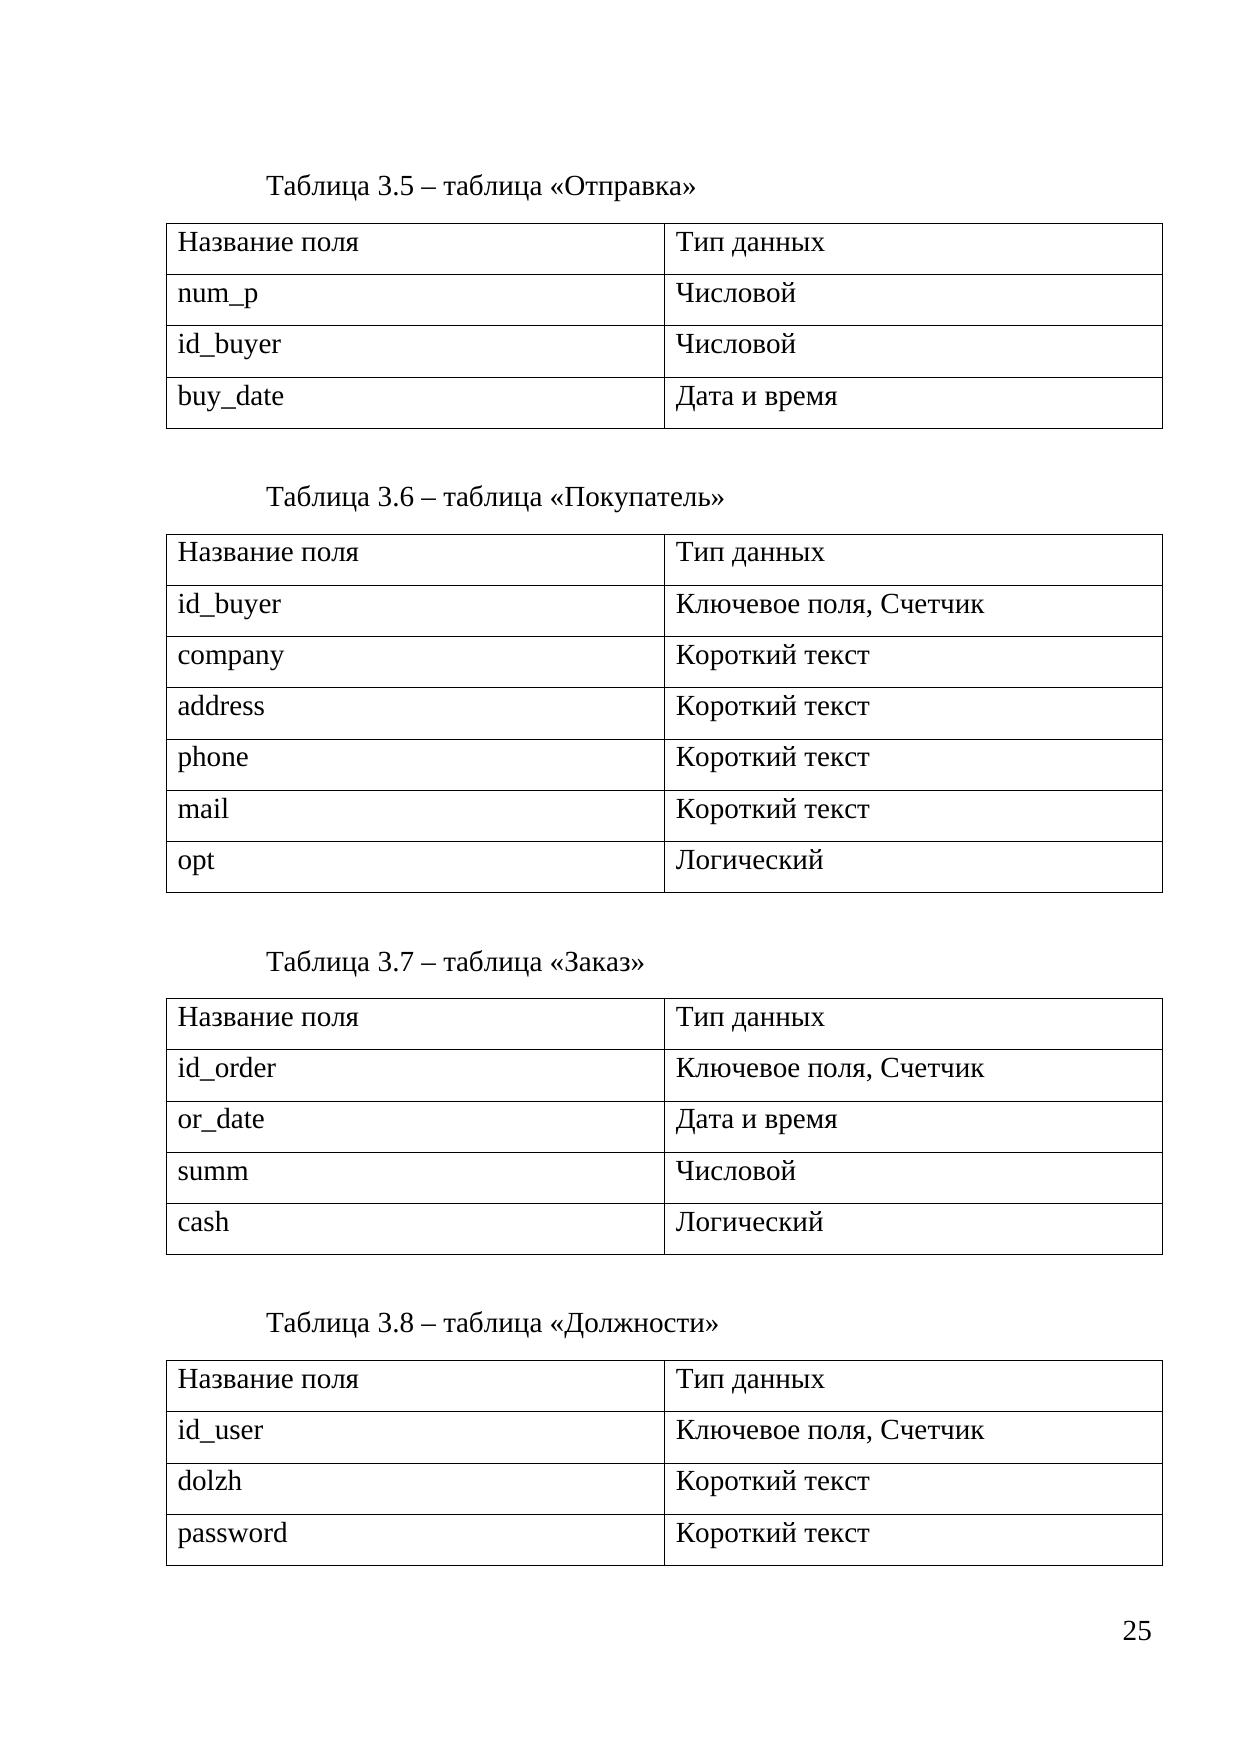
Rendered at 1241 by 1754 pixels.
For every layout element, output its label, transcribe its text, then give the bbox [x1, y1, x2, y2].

text Таблица 3.7 – таблица «Заказ» [177, 944, 1152, 977]
table_cell buy_date [167, 378, 664, 428]
table_cell Короткий текст [665, 740, 1162, 790]
table_cell Дата и время [665, 378, 1162, 428]
table_cell Логический [665, 842, 1162, 892]
table_cell Короткий текст [665, 1515, 1162, 1565]
table_cell or_date [167, 1102, 664, 1152]
table_header Тип данных [665, 224, 1162, 274]
table_header Название поля [167, 224, 664, 274]
table_header Тип данных [665, 999, 1162, 1049]
table_header Название поля [167, 999, 664, 1049]
table_header Тип данных [665, 1361, 1162, 1411]
table_cell cash [167, 1204, 664, 1254]
table_cell mail [167, 791, 664, 841]
table_cell num_p [167, 275, 664, 325]
table_cell Короткий текст [665, 637, 1162, 687]
table_header Тип данных [665, 535, 1162, 585]
text Таблица 3.6 – таблица «Покупатель» [177, 479, 1152, 513]
table_cell Логический [665, 1204, 1162, 1254]
table_cell address [167, 688, 664, 738]
table_cell id_buyer [167, 586, 664, 636]
table_cell opt [167, 842, 664, 892]
table_cell Ключевое поля, Счетчик [665, 1412, 1162, 1462]
table_cell phone [167, 740, 664, 790]
table_cell Ключевое поля, Счетчик [665, 586, 1162, 636]
table_header Название поля [167, 535, 664, 585]
table_cell Короткий текст [665, 688, 1162, 738]
table_header Название поля [167, 1361, 664, 1411]
table_cell Числовой [665, 1153, 1162, 1203]
table_cell Короткий текст [665, 791, 1162, 841]
table_cell company [167, 637, 664, 687]
table_cell Дата и время [665, 1102, 1162, 1152]
text Таблица 3.5 – таблица «Отправка» [177, 168, 1152, 202]
table_cell Числовой [665, 275, 1162, 325]
table_cell id_user [167, 1412, 664, 1462]
table_cell dolzh [167, 1464, 664, 1514]
table_cell Ключевое поля, Счетчик [665, 1050, 1162, 1101]
table_cell Короткий текст [665, 1464, 1162, 1514]
table_cell id_order [167, 1050, 664, 1101]
table_cell id_buyer [167, 326, 664, 377]
table_cell summ [167, 1153, 664, 1203]
table_cell password [167, 1515, 664, 1565]
table_cell Числовой [665, 326, 1162, 377]
text Таблица 3.8 – таблица «Должности» [177, 1306, 1152, 1339]
